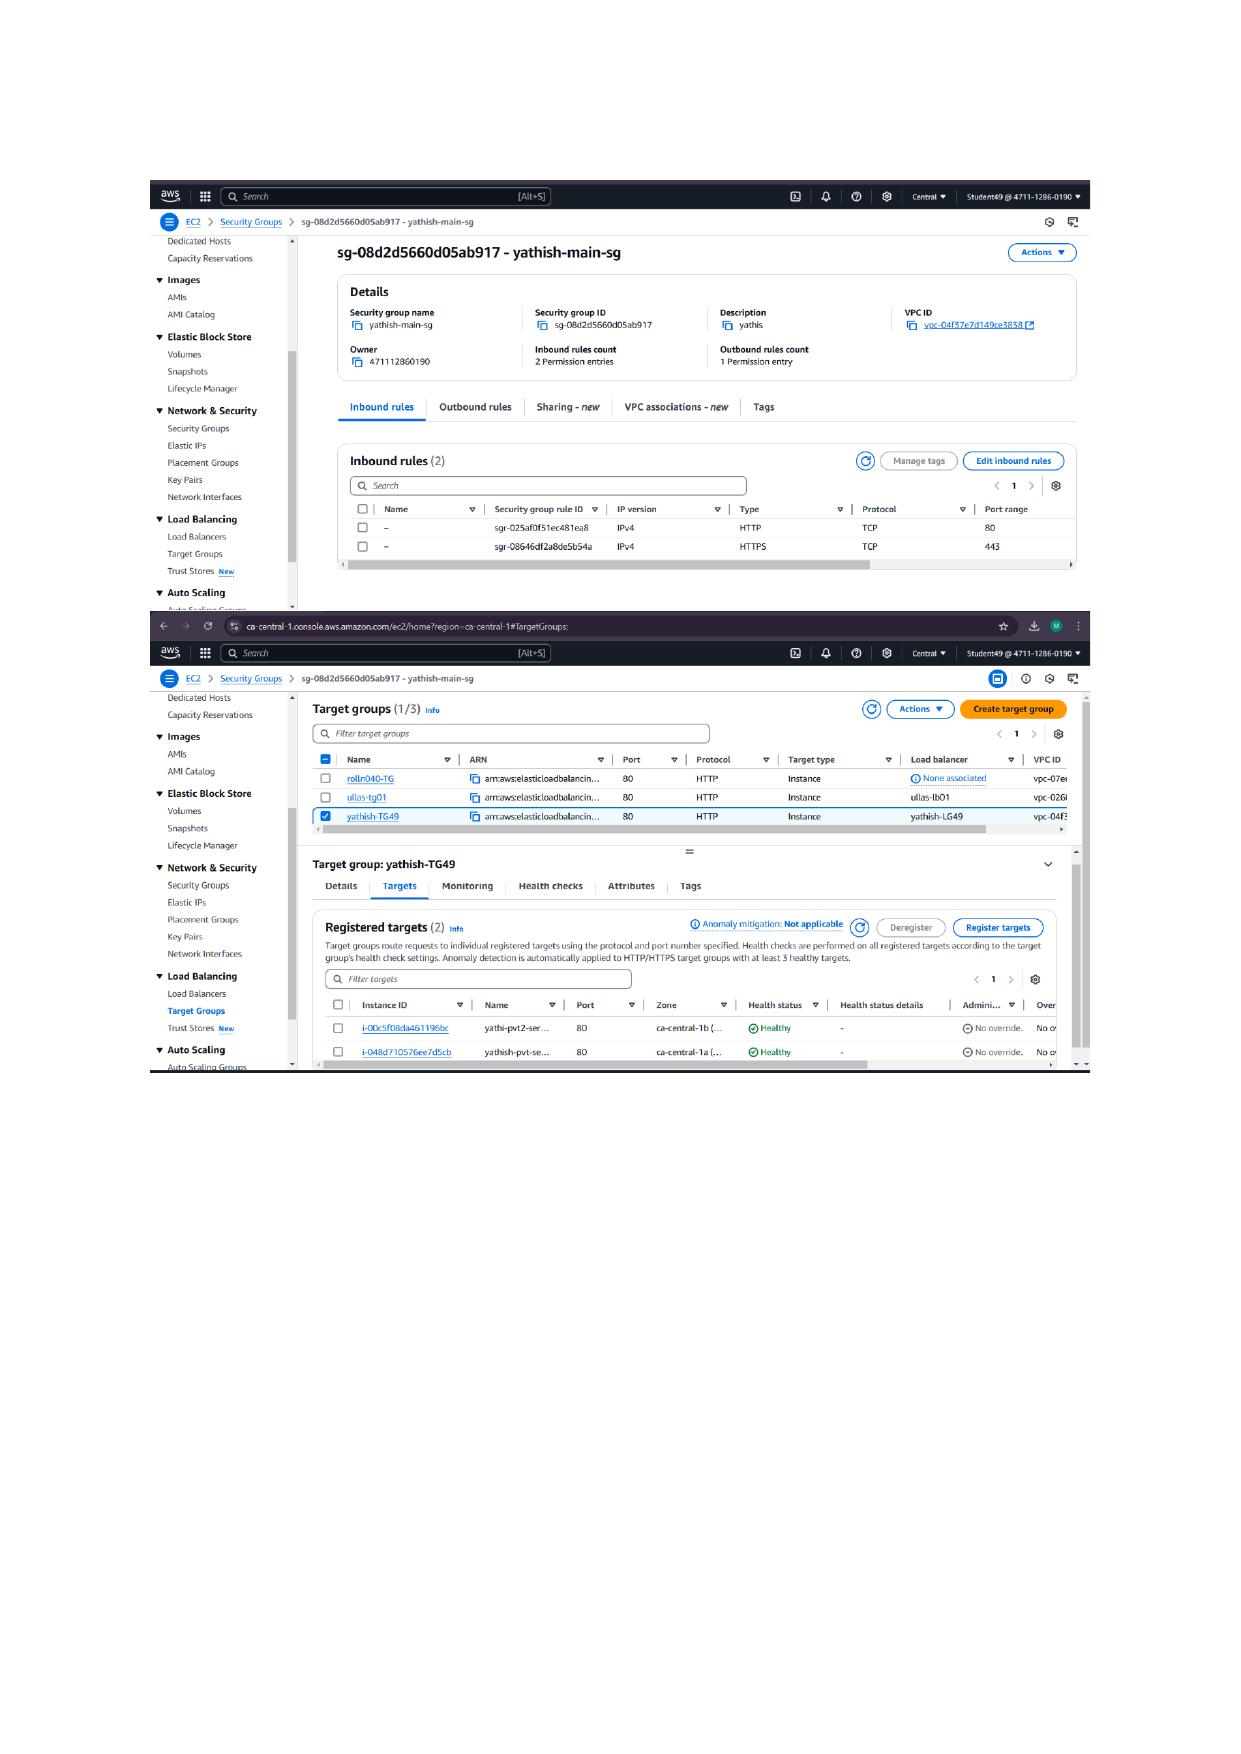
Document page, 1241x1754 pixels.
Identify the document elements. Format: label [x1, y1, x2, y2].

picture [150, 180, 1091, 610]
picture [150, 611, 1091, 1073]
